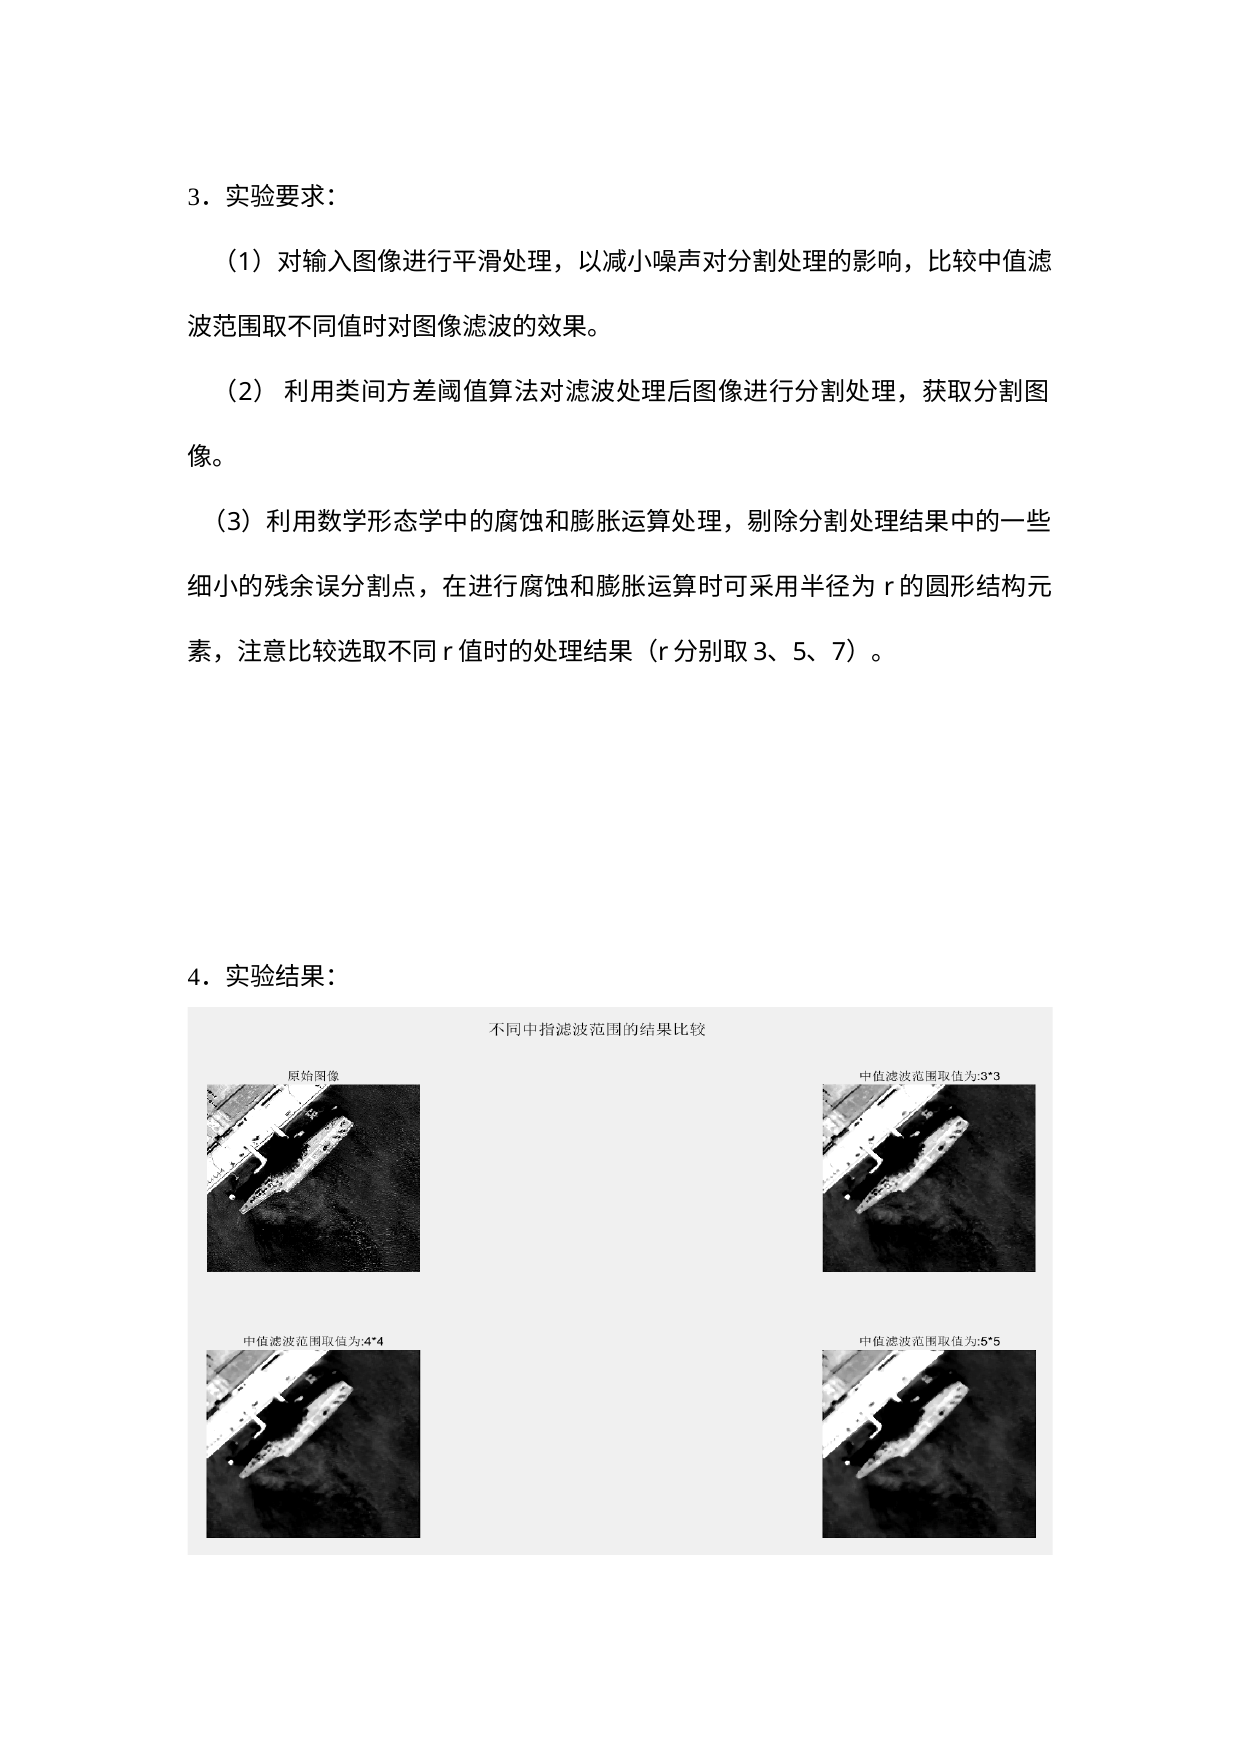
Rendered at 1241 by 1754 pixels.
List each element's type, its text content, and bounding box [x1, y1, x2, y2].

text （2） 利用类间方差阈值算法对滤波处理后图像进行分割处理，获取分割图像。 [187, 357, 1053, 487]
text 4．实验结果： [187, 942, 1053, 1007]
text （3）利用数学形态学中的腐蚀和膨胀运算处理，剔除分割处理结果中的一些细小的残余误分割点，在进行腐蚀和膨胀运算时可采用半径为r的圆形结构元素，注意比较选取不同r值时的处理结果（r分别取3、5、7）。 [187, 487, 1053, 682]
text 3．实验要求： [187, 162, 1053, 227]
text （1）对输入图像进行平滑处理，以减小噪声对分割处理的影响，比较中值滤波范围取不同值时对图像滤波的效果。 [187, 227, 1053, 357]
